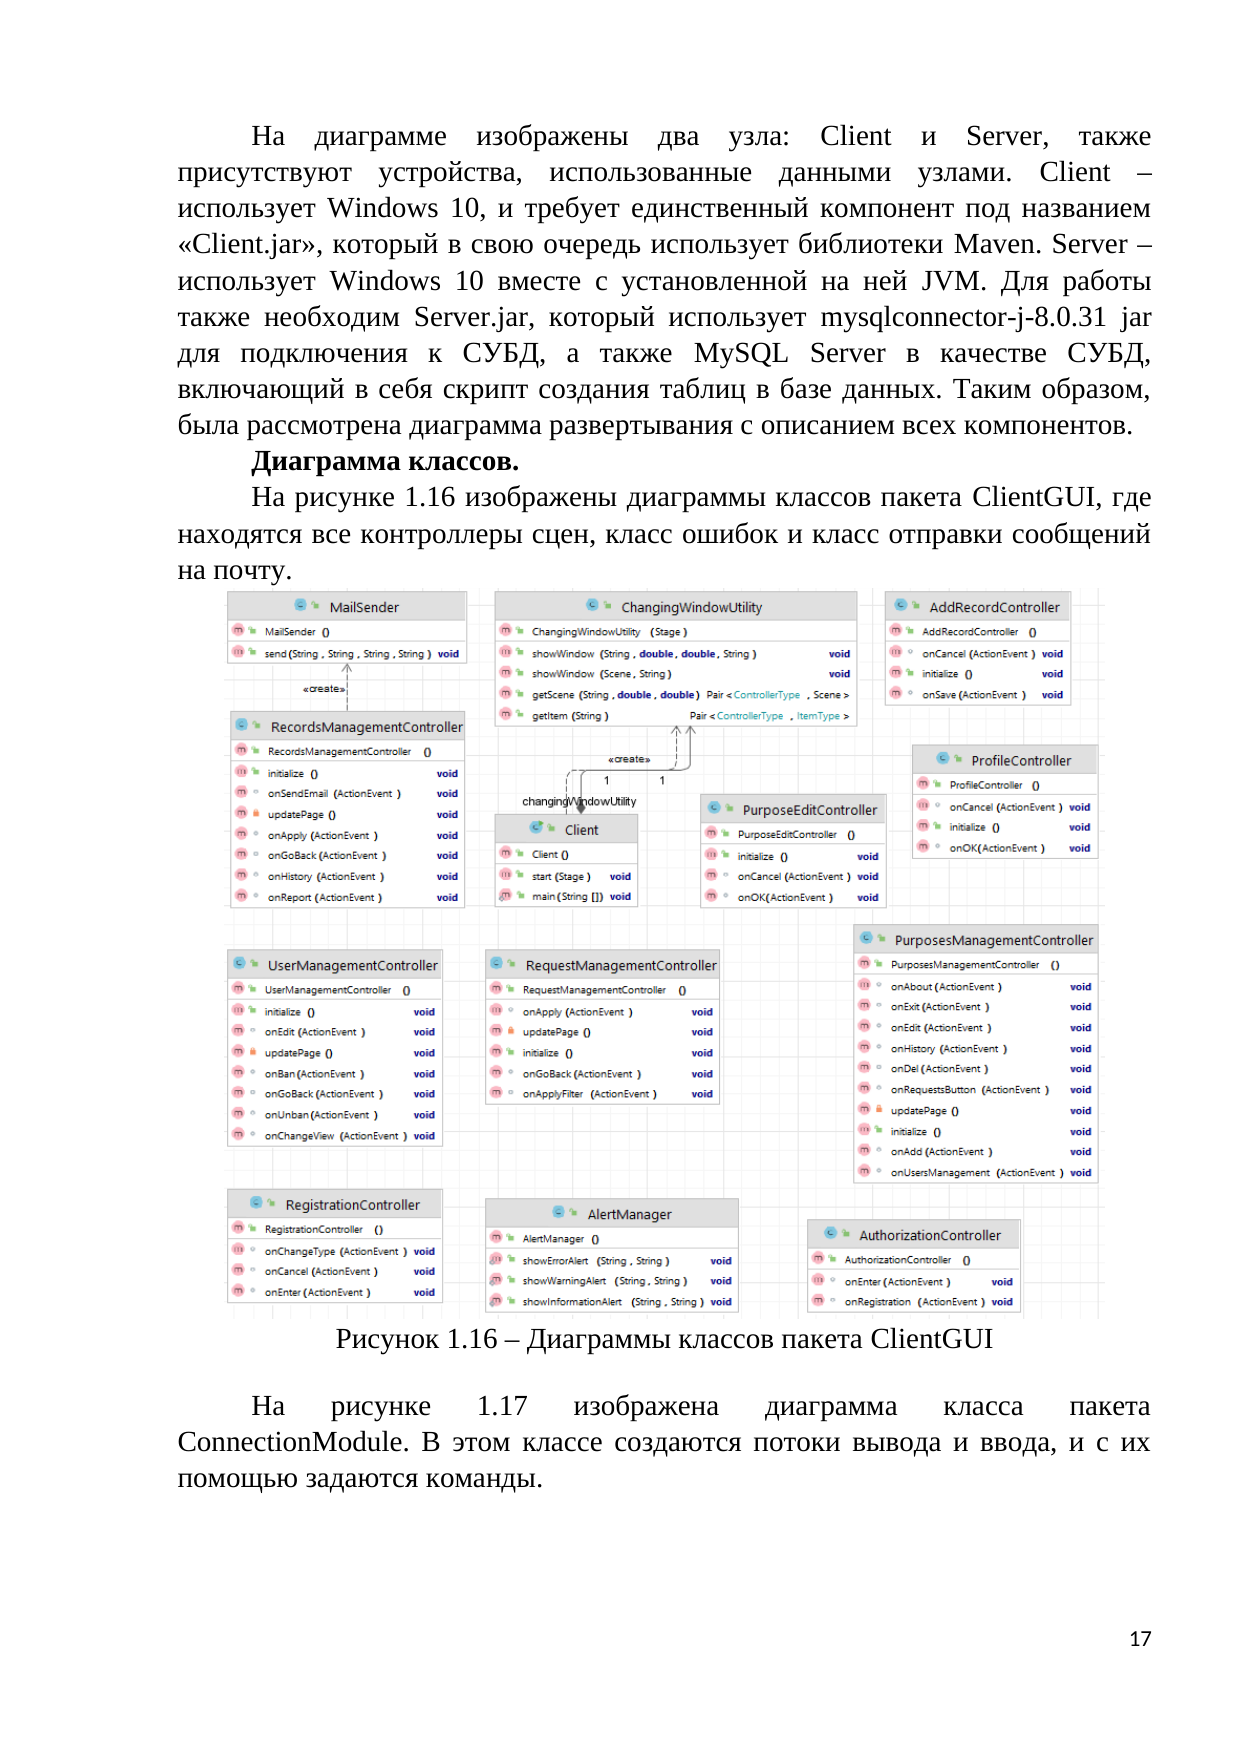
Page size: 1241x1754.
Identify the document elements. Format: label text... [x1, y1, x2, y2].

text На рисунке 1.16 изображены диаграммы классов пакета ClientGUI, где находятся все контроллеры сцен, класс ошибок и класс отправки сообщений на почту. [177, 479, 1152, 585]
text Рисунок 1.16 – Диаграммы классов пакета ClientGUI [177, 1321, 1152, 1354]
picture [224, 588, 1105, 1319]
text На рисунке 1.17 изображена диаграмма класса пакета ConnectionModule. В этом классе создаются потоки вывода и ввода, и с их помощью задаются команды. [177, 1388, 1152, 1493]
text На диаграмме изображены два узла: Client и Server, также присутствуют устройства, использованные данными узлами. Client – использует Windows 10, и требует единственный компонент под названием «Client.jar», который в свою очередь использует библиотеки Maven. Server – использует Windows 10 вместе с установленной на ней JVM. Для работы также необходим Server.jar, который использует mysqlconnector-j-8.0.31 jar для подключения к СУБД, а также MySQL Server в качестве СУБД, включающий в себя скрипт создания таблиц в базе данных. Таким образом, была рассмотрена диаграмма развертывания с описанием всех компонентов. [177, 118, 1152, 441]
text Диаграмма классов. [177, 443, 1152, 477]
